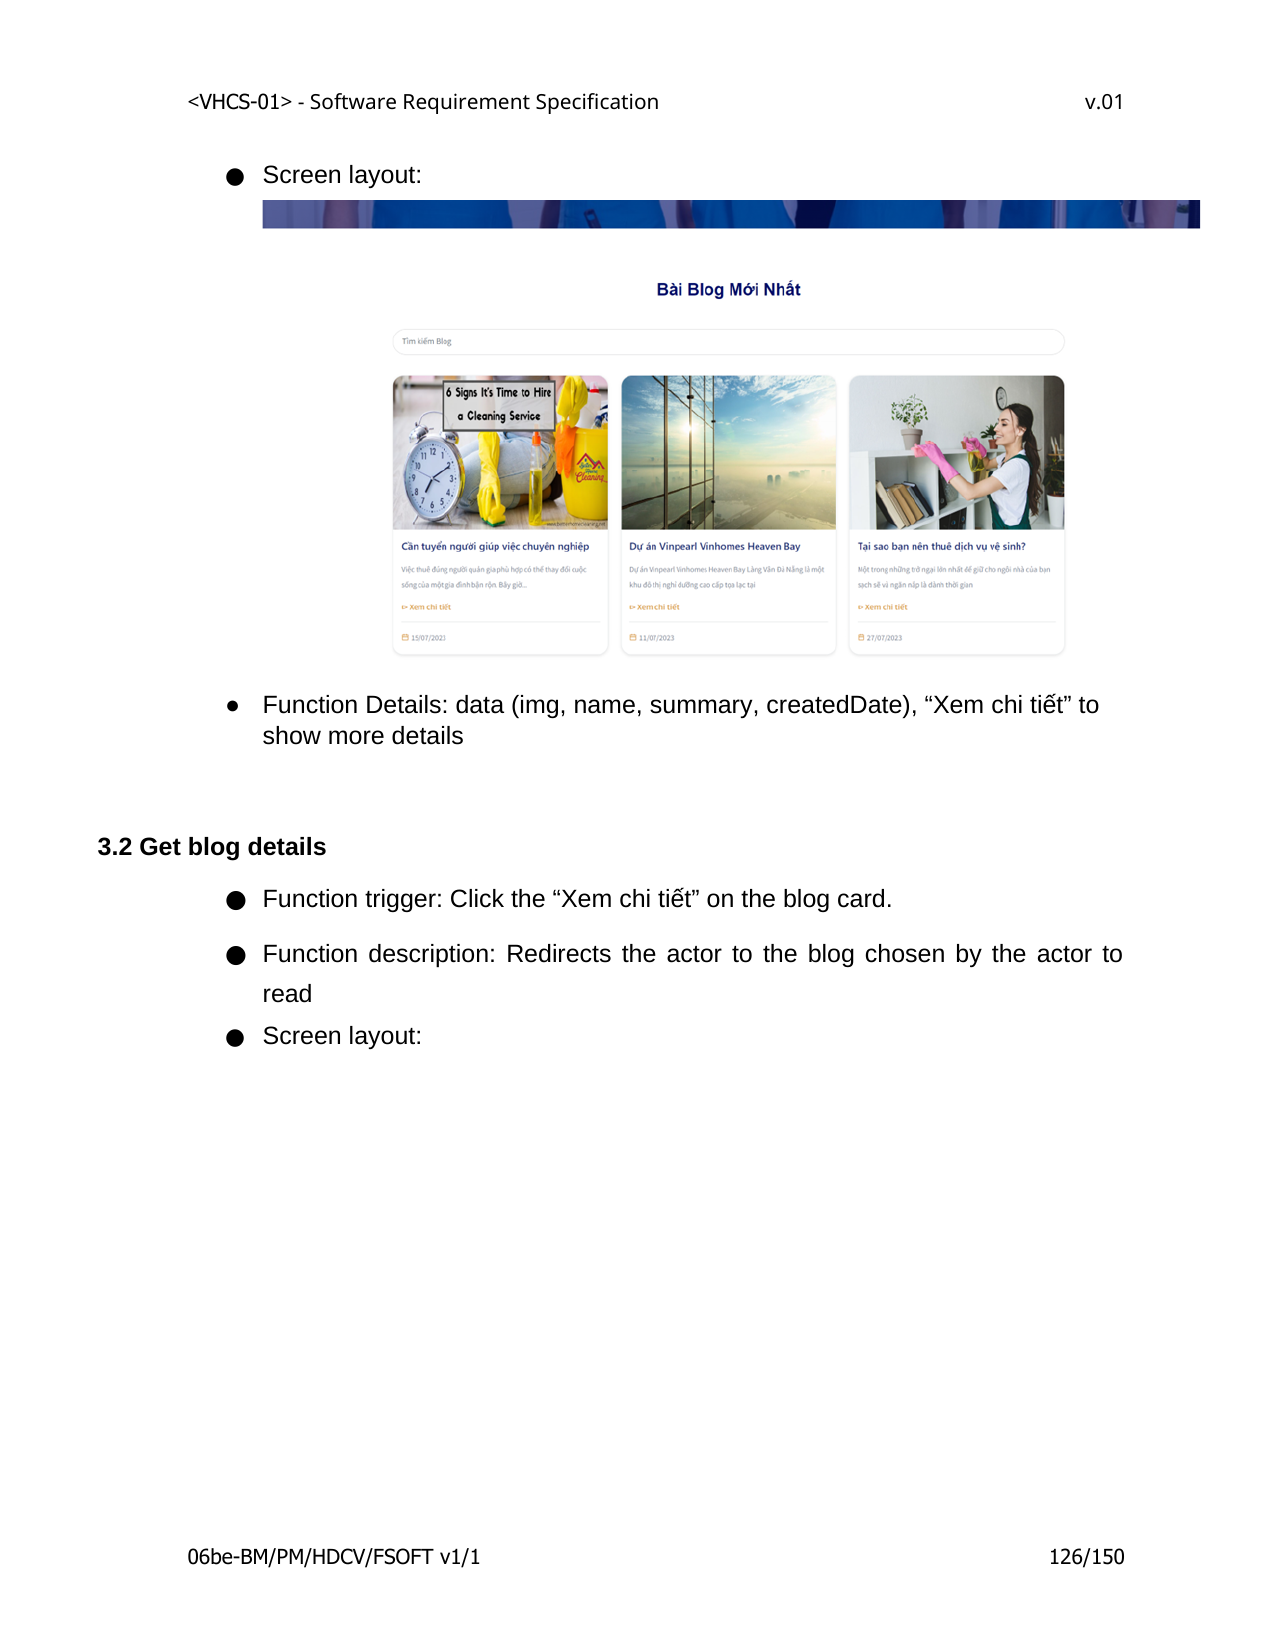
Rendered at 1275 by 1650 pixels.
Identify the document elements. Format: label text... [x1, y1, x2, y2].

list Screen layout: [225, 1010, 1125, 1057]
picture [262, 200, 1200, 687]
list Function trigger: Click the “Xem chi tiết” on the blog card. [225, 871, 1125, 922]
subtitle 3.2 Get blog details [97, 832, 1125, 861]
list Function description: Redirects the actor to the blog chosen by the actor to read [225, 926, 1125, 1008]
list Function Details: data (img, name, summary, createdDate), “Xem chi tiết” to show more details [225, 690, 1125, 750]
